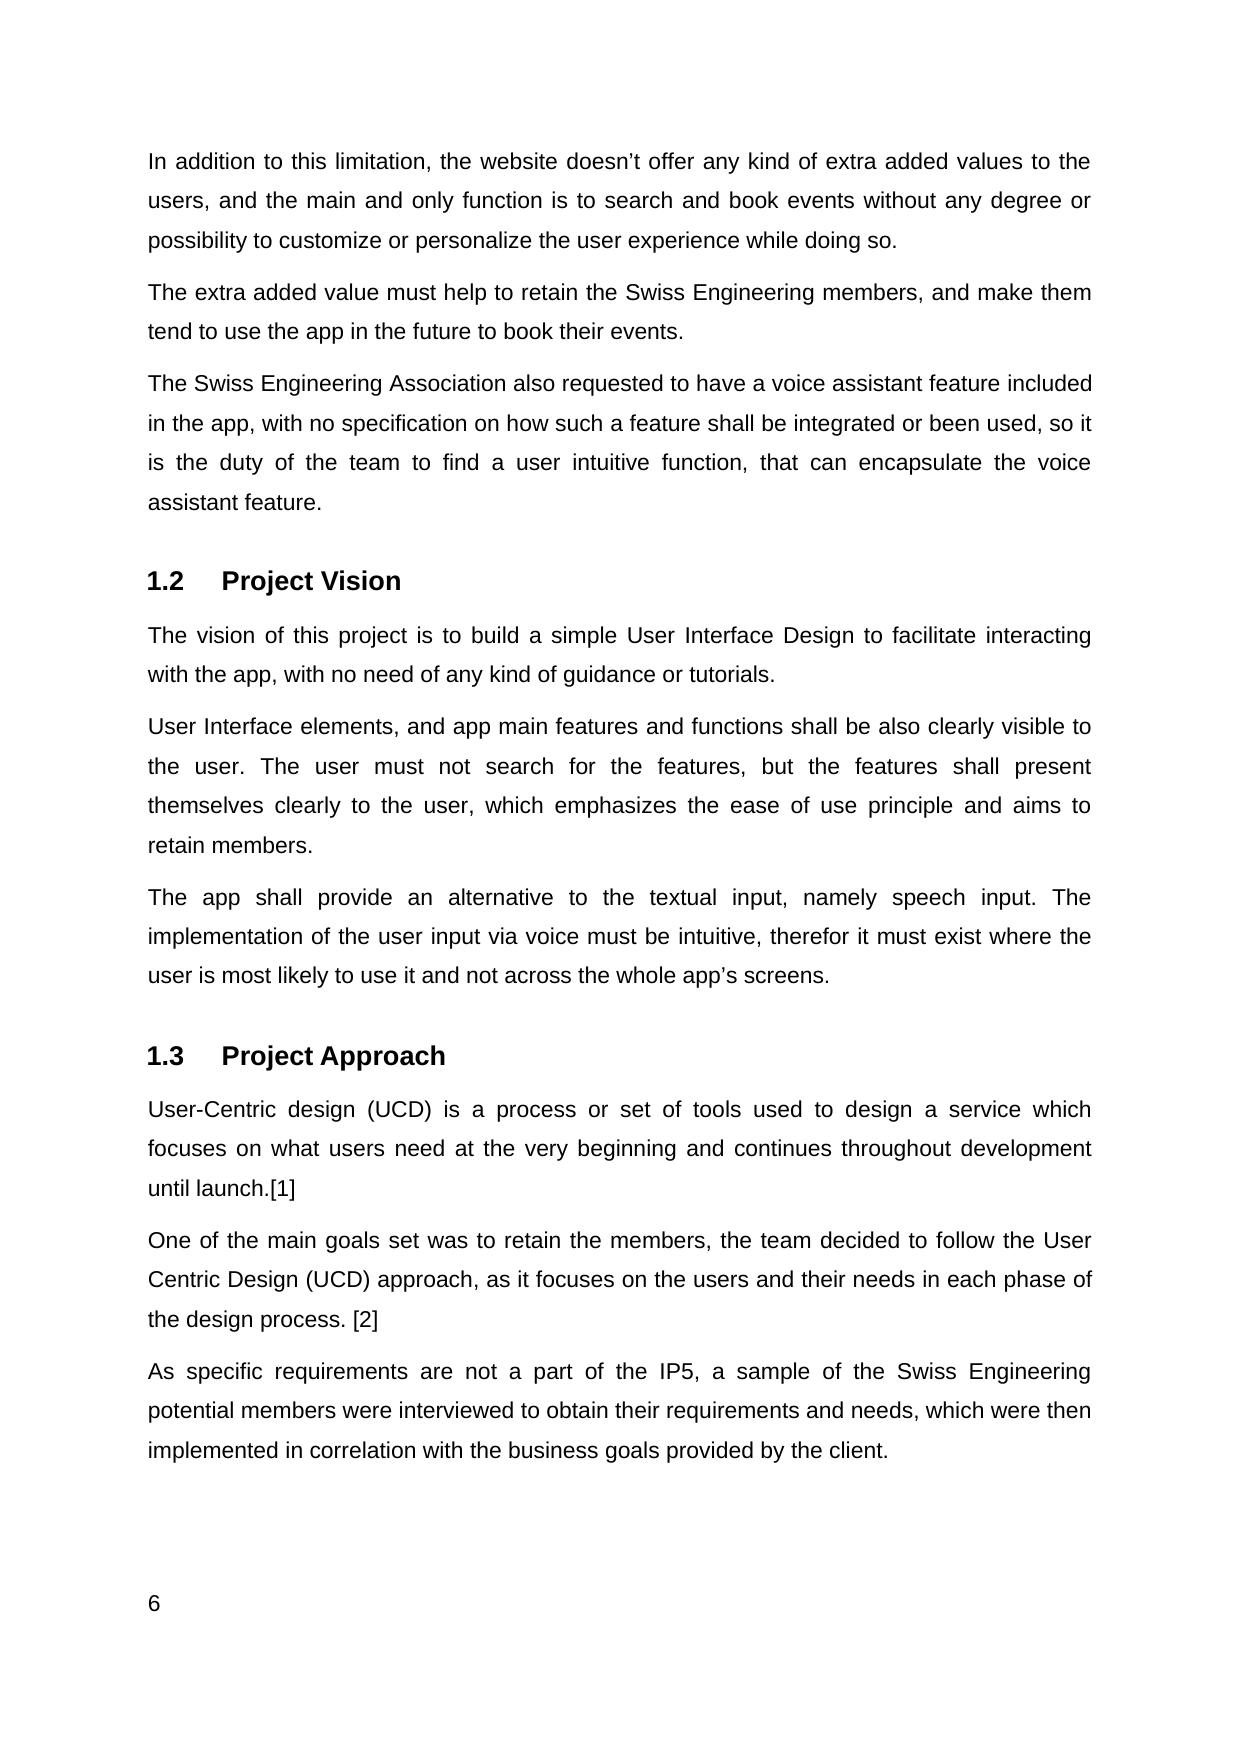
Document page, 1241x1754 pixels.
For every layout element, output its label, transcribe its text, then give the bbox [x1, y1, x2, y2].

text The extra added value must help to retain the Swiss Engineering members, and make them tend to use the app in the future to book their events. [148, 278, 1093, 344]
text User Interface elements, and app main features and functions shall be also clearly visible to the user. The user must not search for the features, but the features shall present themselves clearly to the user, which emphasizes the ease of use principle and aims to retain members. [148, 713, 1093, 858]
subtitle Project Vision [146, 565, 1093, 597]
subtitle Project Approach [146, 1039, 1093, 1071]
text One of the main goals set was to retain the members, the team decided to follow the User Centric Design (UCD) approach, as it focuses on the users and their needs in each phase of the design process. [2] [148, 1227, 1093, 1332]
text User-Centric design (UCD) is a process or set of tools used to design a service which focuses on what users need at the very beginning and continues throughout development until launch.[1] [148, 1096, 1093, 1201]
text As specific requirements are not a part of the IP5, a sample of the Swiss Engineering potential members were interviewed to obtain their requirements and needs, which were then implemented in correlation with the business goals provided by the client. [148, 1358, 1093, 1463]
text The Swiss Engineering Association also requested to have a voice assistant feature included in the app, with no specification on how such a feature shall be integrated or been used, so it is the duty of the team to find a user intuitive function, that can encapsulate the voice assistant feature. [148, 370, 1093, 515]
text The app shall provide an alternative to the textual input, namely speech input. The implementation of the user input via voice must be intuitive, therefor it must exist where the user is most likely to use it and not across the whole app’s screens. [148, 883, 1093, 989]
text In addition to this limitation, the website doesn’t offer any kind of extra added values to the users, and the main and only function is to search and book events without any degree or possibility to customize or personalize the user experience while doing so. [148, 148, 1093, 253]
text The vision of this project is to build a simple User Interface Design to facilitate interacting with the app, with no need of any kind of guidance or tutorials. [148, 622, 1093, 687]
